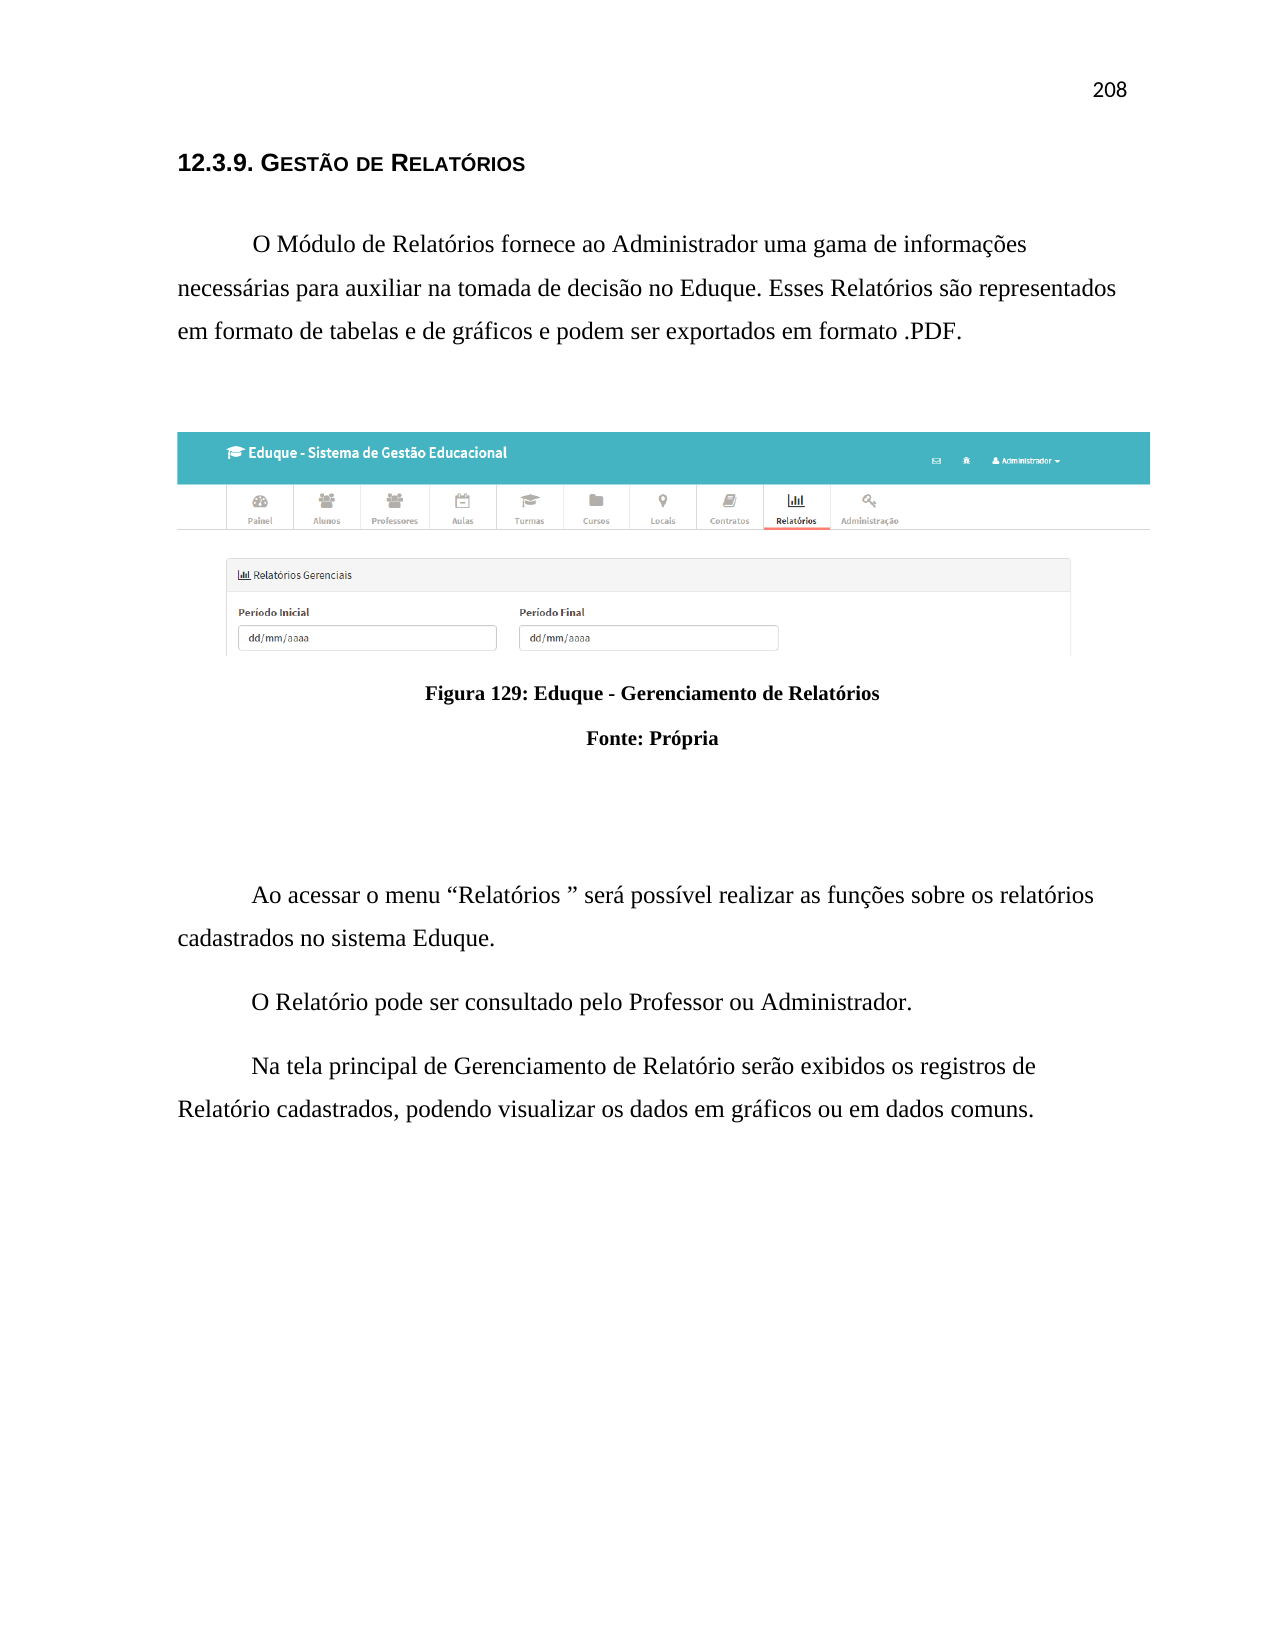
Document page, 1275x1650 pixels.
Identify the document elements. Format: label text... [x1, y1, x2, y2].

text O Módulo de Relatórios fornece ao Administrador uma gama de informações necessárias para auxiliar na tomada de decisão no Eduque. Esses Relatórios são representados em formato de tabelas e de gráficos e podem ser exportados em formato .PDF. [177, 229, 1127, 344]
text O Relatório pode ser consultado pelo Professor ou Administrador. [177, 987, 1127, 1016]
text Ao acessar o menu “Relatórios ” será possível realizar as funções sobre os relatórios cadastrados no sistema Eduque. [177, 880, 1127, 952]
text Fonte: Própria [177, 726, 1127, 750]
text Figura 129: Eduque - Gerenciamento de Relatórios [177, 681, 1127, 705]
picture [177, 432, 1151, 656]
text Na tela principal de Gerenciamento de Relatório serão exibidos os registros de Relatório cadastrados, podendo visualizar os dados em gráficos ou em dados comuns. [177, 1051, 1127, 1123]
subtitle 12.3.9. Gestão de Relatórios [177, 148, 1127, 176]
